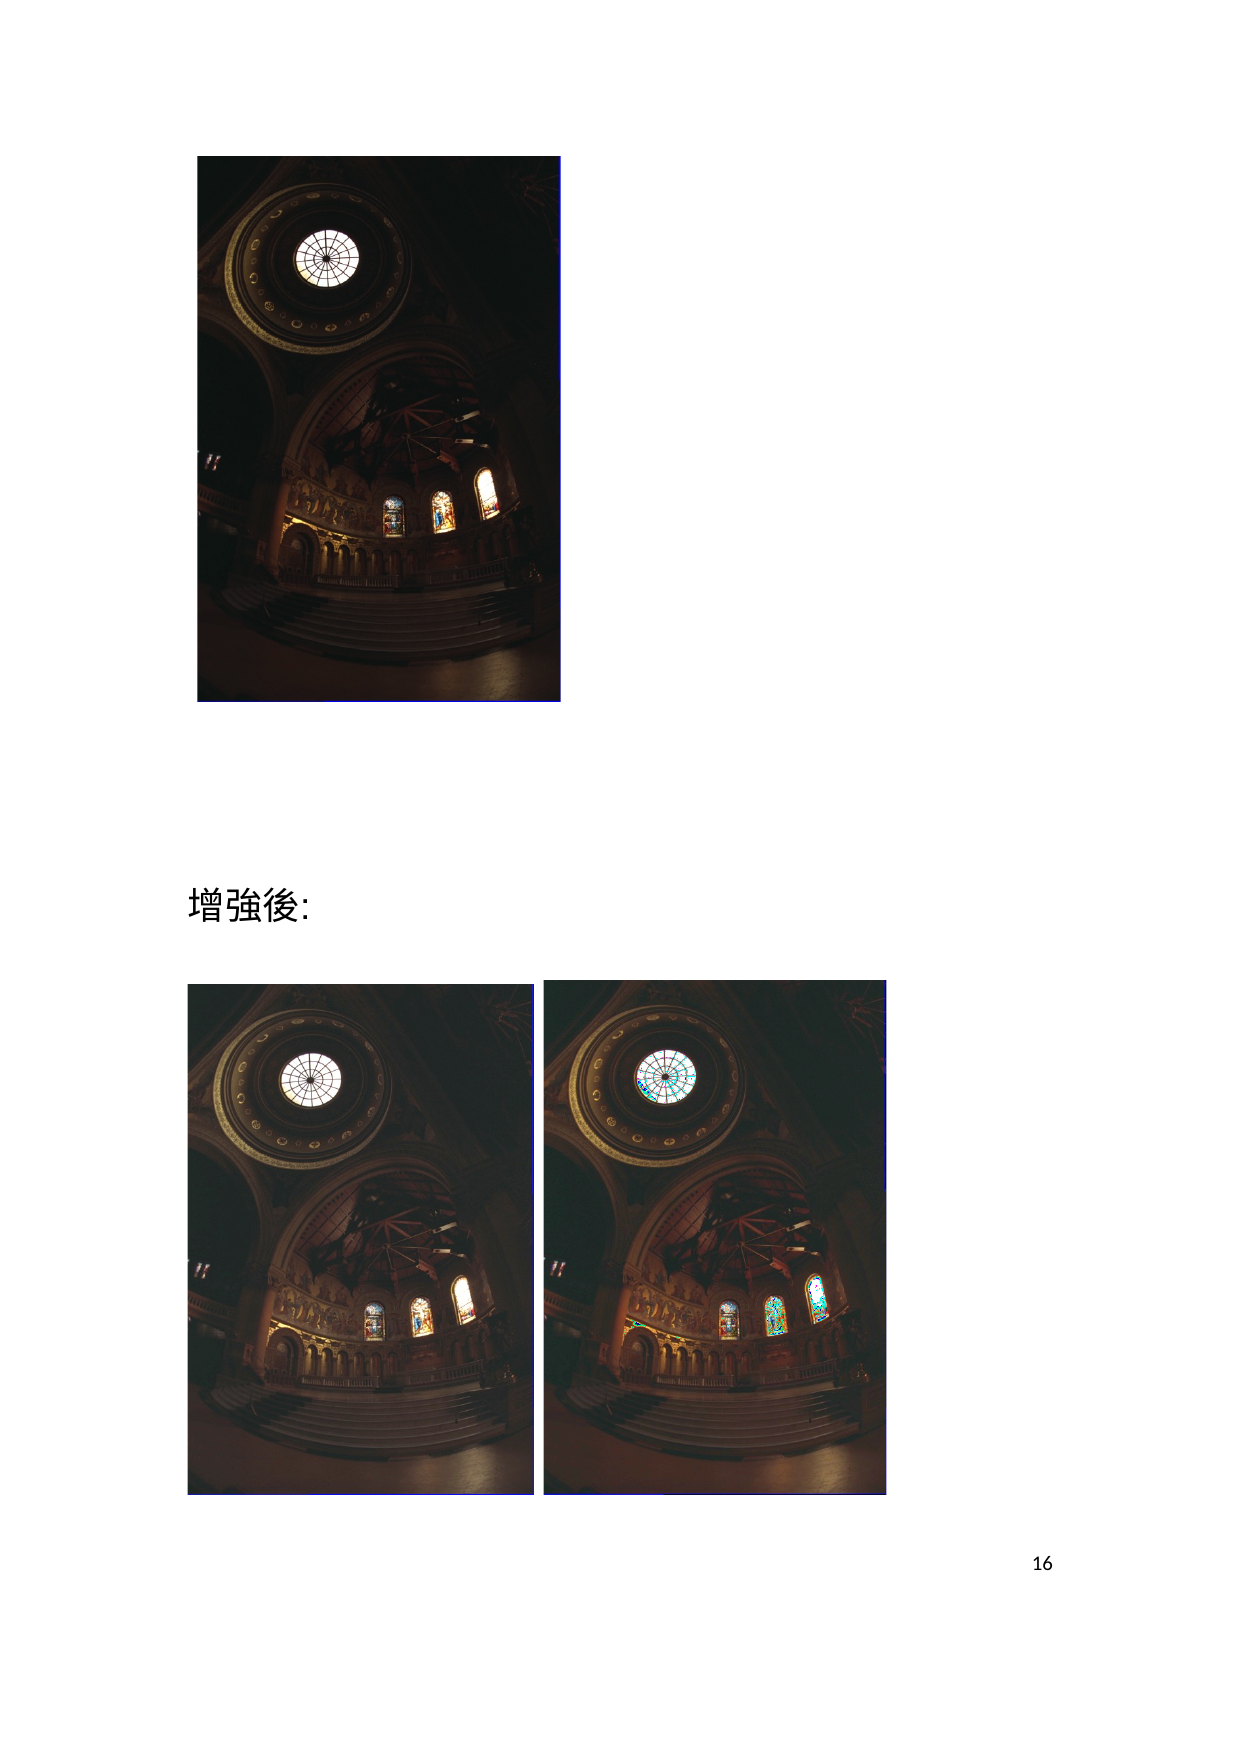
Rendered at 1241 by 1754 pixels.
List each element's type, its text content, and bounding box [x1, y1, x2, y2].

picture [197, 156, 561, 702]
picture [187, 984, 534, 1495]
list 增強後: [187, 866, 1053, 941]
picture [543, 980, 887, 1495]
